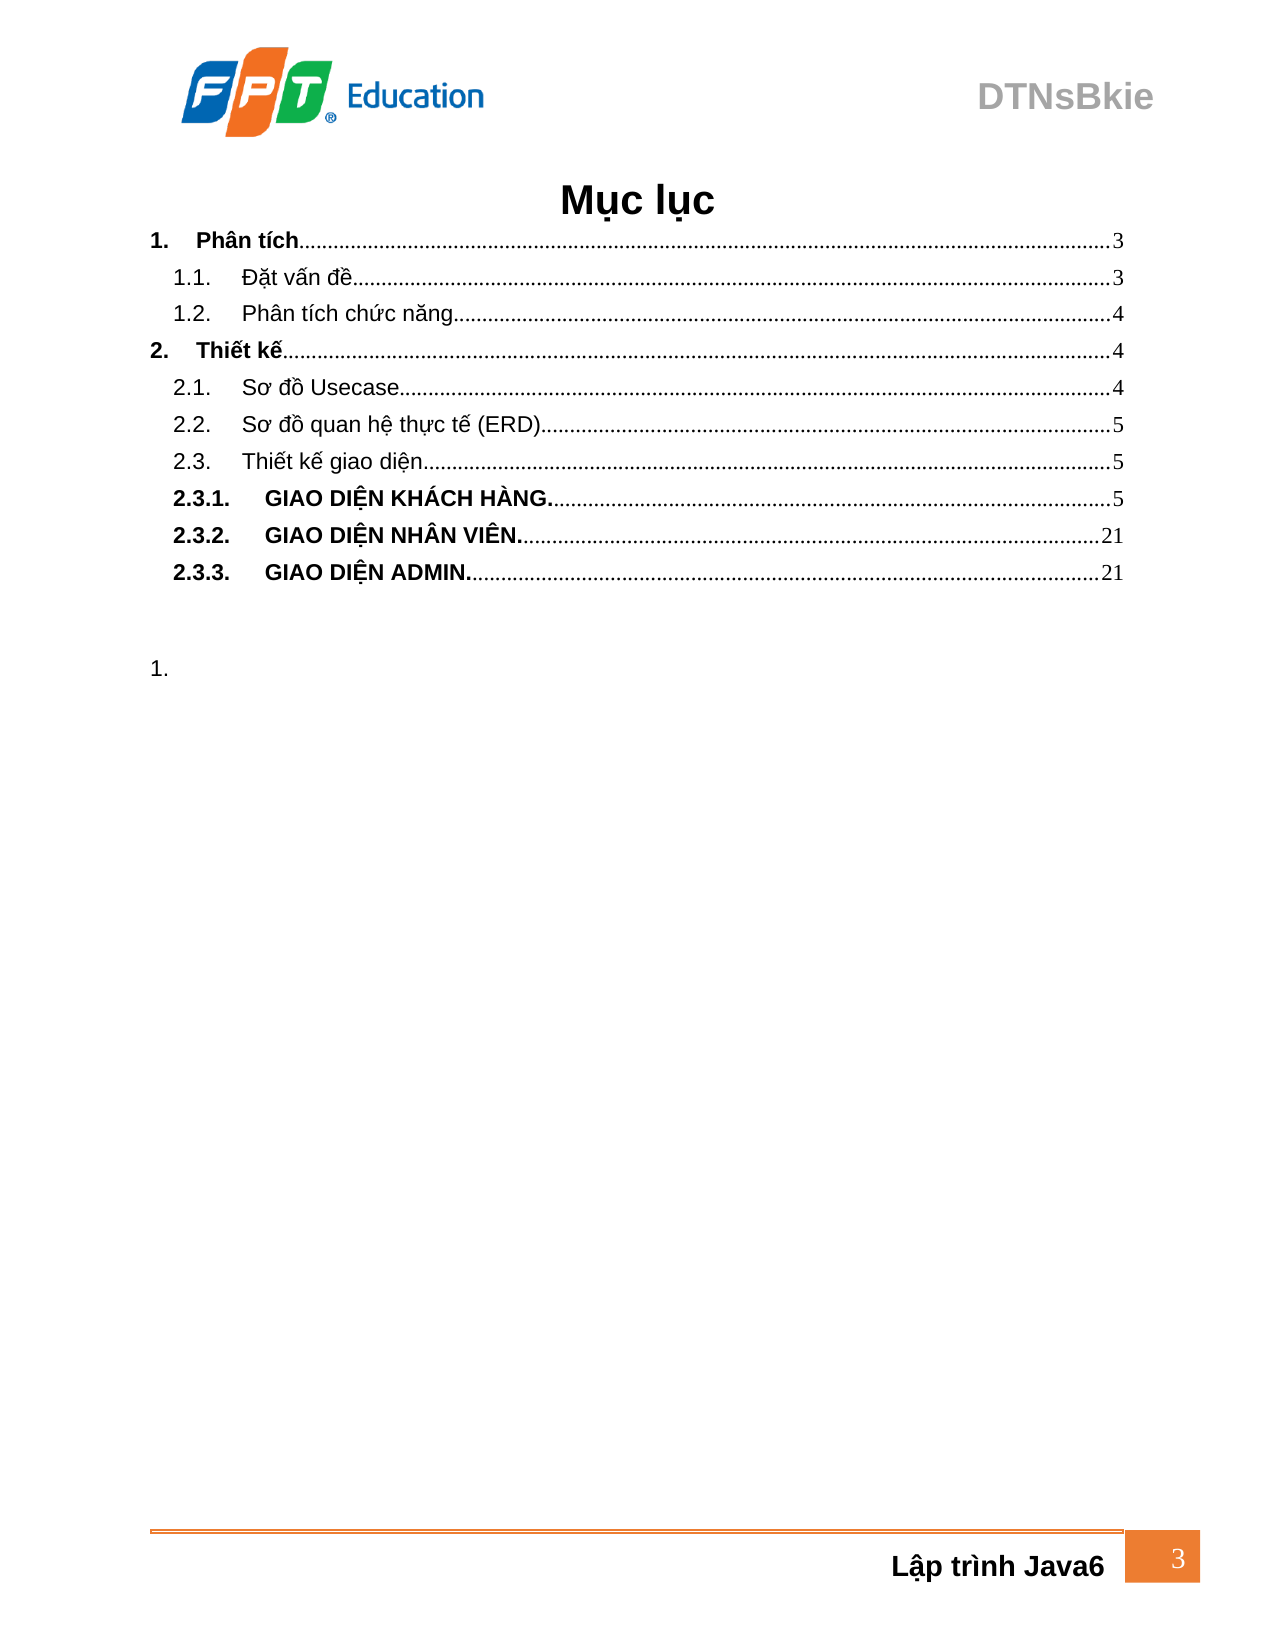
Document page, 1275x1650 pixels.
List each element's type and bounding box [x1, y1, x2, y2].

picture [150, 29, 510, 151]
